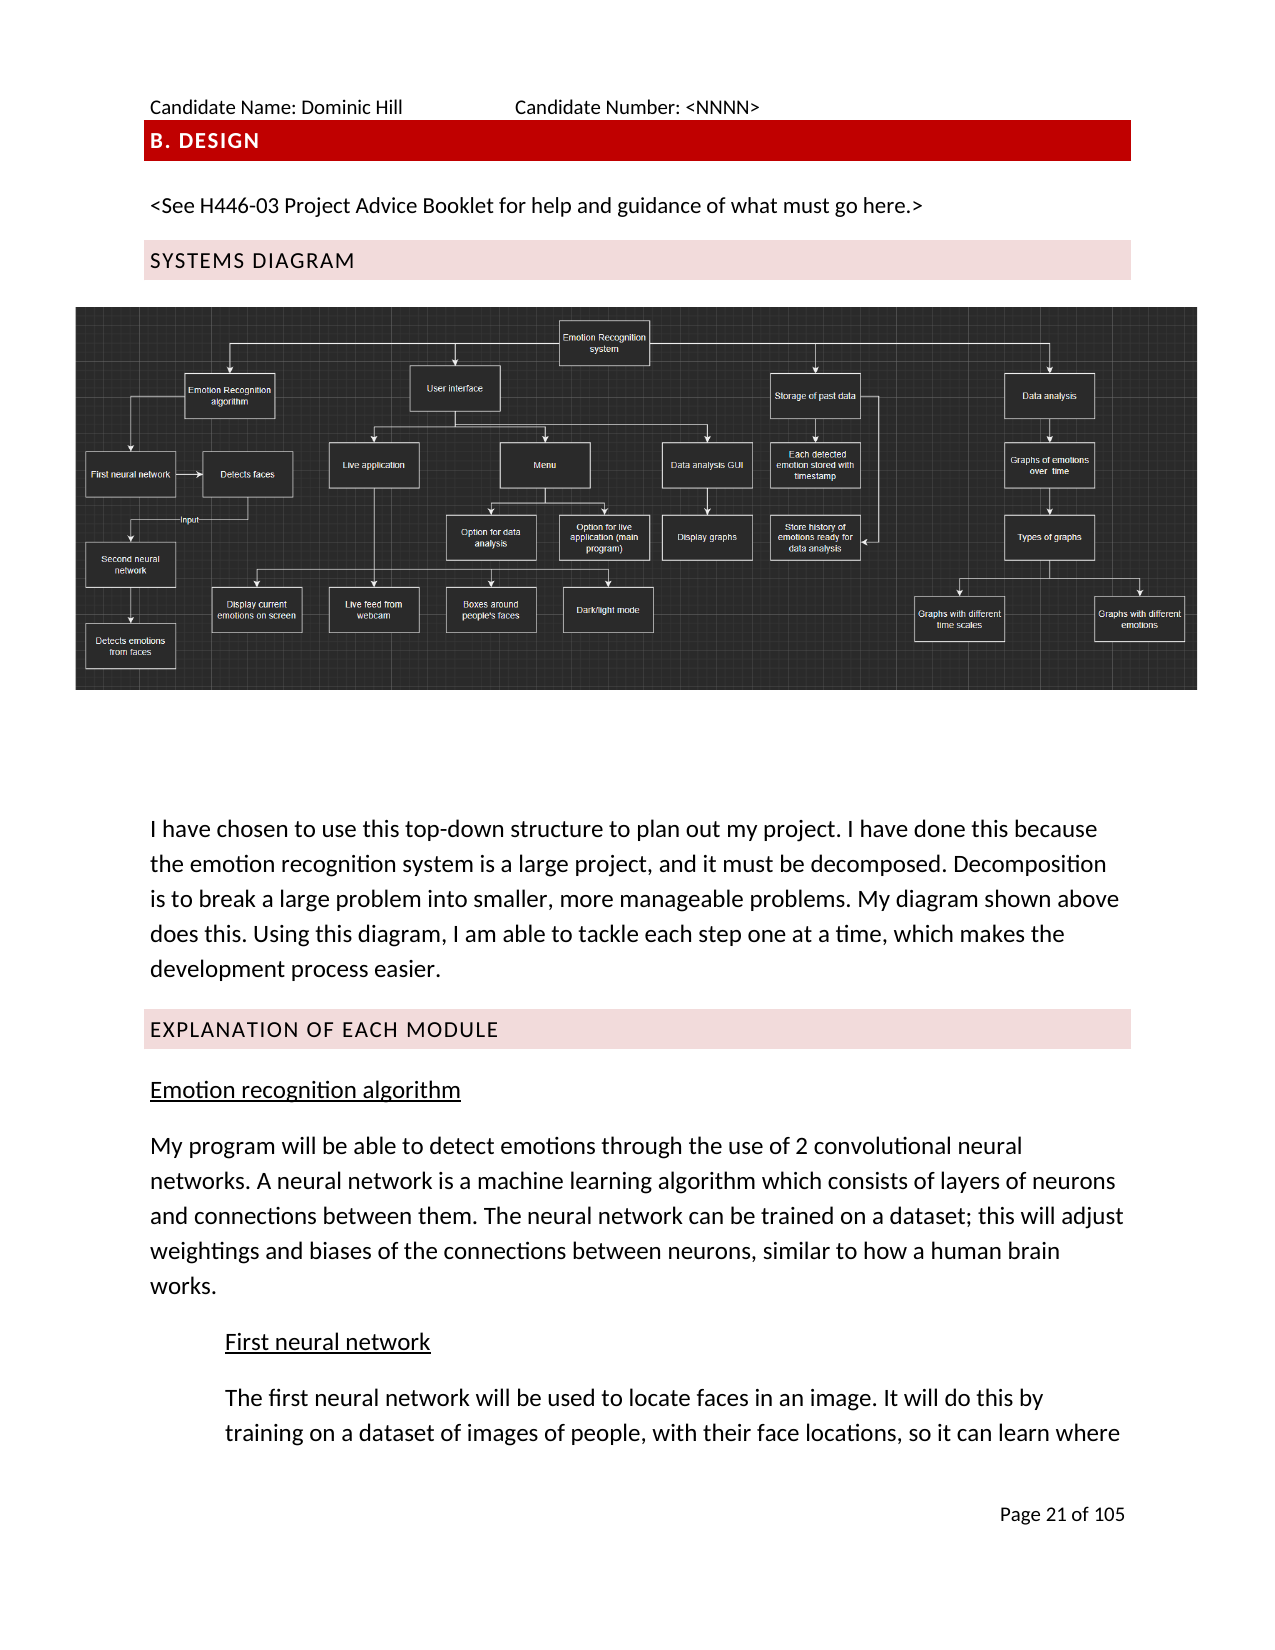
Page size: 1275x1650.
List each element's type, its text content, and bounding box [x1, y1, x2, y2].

picture [75, 307, 1196, 689]
text Emotion recognition algorithm [150, 1074, 1125, 1105]
text First neural network [150, 1326, 1125, 1356]
text My program will be able to detect emotions through the use of 2 convolutional neural networks. A neural network is a machine learning algorithm which consists of layers of neurons and connections between them. The neural network can be trained on a dataset; this will adjust weightings and biases of the connections between neurons, similar to how a human brain works. [150, 1130, 1125, 1301]
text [225, 1382, 1125, 1447]
subtitle B. Design [150, 126, 1125, 154]
text I have chosen to use this top-down structure to plan out my project. I have done this because the emotion recognition system is a large project, and it must be decomposed. Decomposition is to break a large problem into smaller, more manageable problems. My diagram shown above does this. Using this diagram, I am able to tackle each step one at a time, which makes the development process easier. [150, 813, 1125, 983]
subtitle Explanation of each module [150, 1015, 1125, 1043]
text <See H446-03 Project Advice Booklet for help and guidance of what must go here.> [150, 191, 1125, 219]
subtitle Systems diagram [150, 246, 1125, 274]
